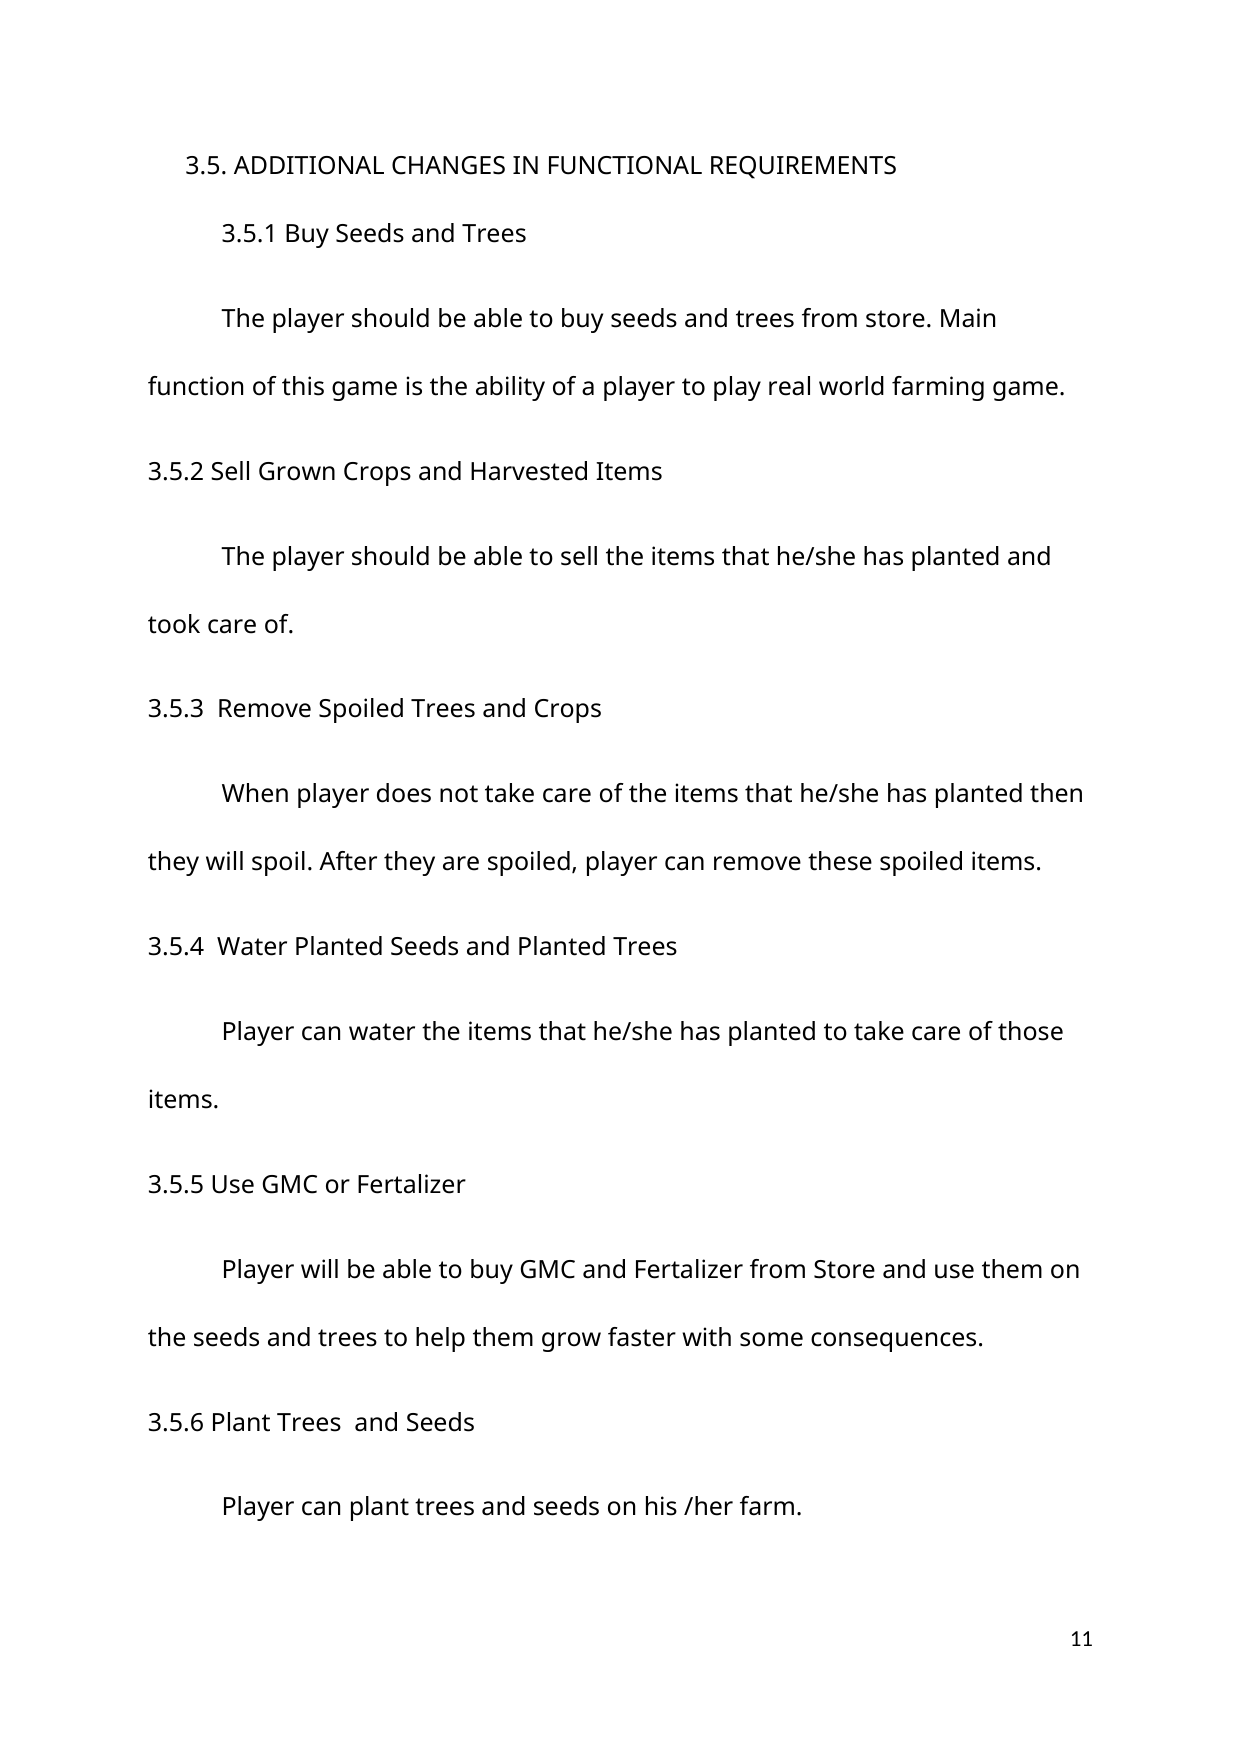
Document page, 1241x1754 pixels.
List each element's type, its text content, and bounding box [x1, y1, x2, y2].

text Player can water the items that he/she has planted to take care of those items. [148, 1014, 1093, 1116]
text 3.5.4 Water Planted Seeds and Planted Trees [148, 929, 1093, 963]
text When player does not take care of the items that he/she has planted then they will spoil. After they are spoiled, player can remove these spoiled items. [148, 776, 1093, 878]
text 3.5.6 Plant Trees and Seeds [148, 1404, 1093, 1438]
text Player can plant trees and seeds on his /her farm. [148, 1489, 1093, 1523]
text 3.5.5 Use GMC or Fertalizer [148, 1167, 1093, 1201]
text 3.5.1 Buy Seeds and Trees [148, 216, 1093, 250]
text The player should be able to sell the items that he/she has planted and took care of. [148, 538, 1093, 640]
text Player will be able to buy GMC and Fertalizer from Store and use them on the seeds and trees to help them grow faster with some consequences. [148, 1251, 1093, 1353]
text The player should be able to buy seeds and trees from store. Main function of this game is the ability of a player to play real world farming game. [148, 301, 1093, 403]
subtitle 3.5. ADDITIONAL CHANGES IN FUNCTIONAL REQUIREMENTS [148, 148, 1093, 182]
text 3.5.2 Sell Grown Crops and Harvested Items [148, 453, 1093, 487]
text 3.5.3 Remove Spoiled Trees and Crops [148, 691, 1093, 725]
